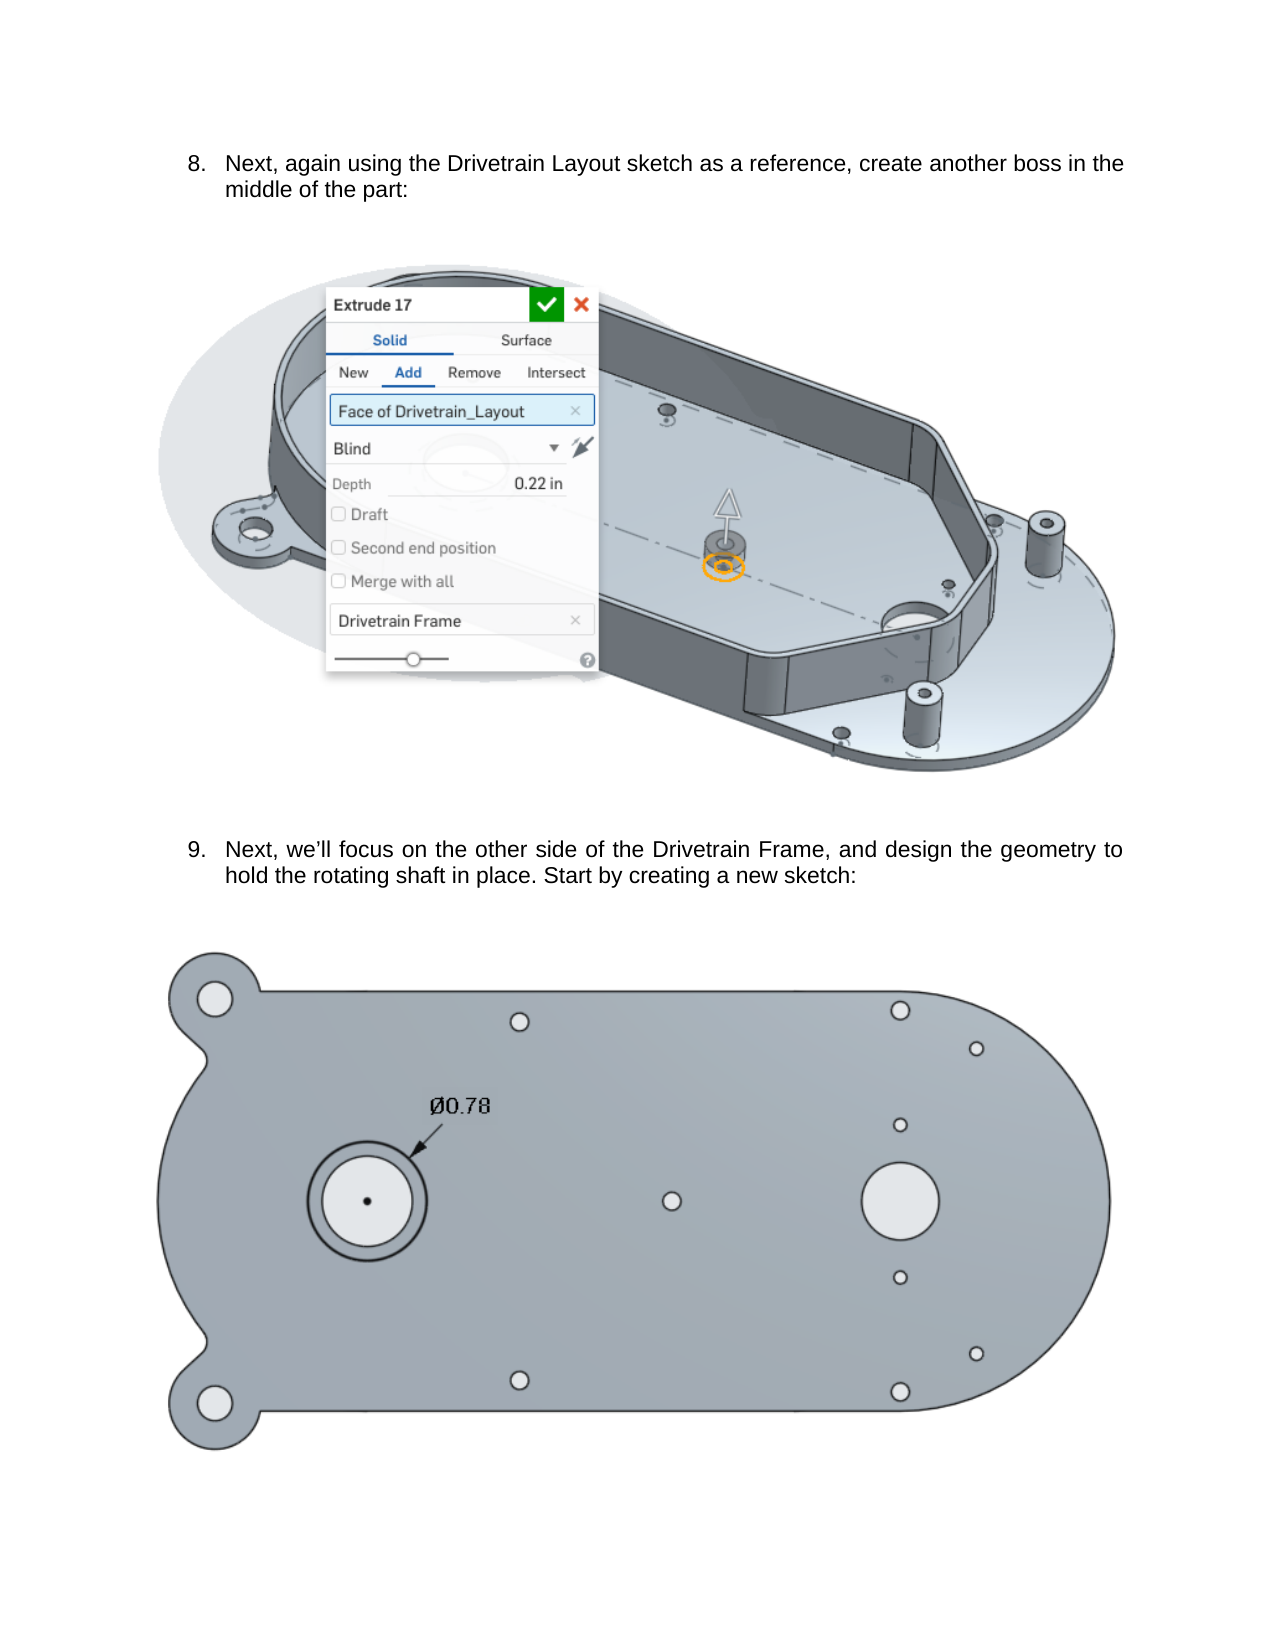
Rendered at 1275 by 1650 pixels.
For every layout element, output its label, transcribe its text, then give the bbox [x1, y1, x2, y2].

list Next, we’ll focus on the other side of the Drivetrain Frame, and design the geometry to hold the rotating shaft in place. Start by creating a new sketch: [187, 836, 1125, 888]
list Next, again using the Drivetrain Layout sketch as a reference, create another boss in the middle of the part: [187, 150, 1125, 203]
picture [150, 255, 1125, 783]
picture [150, 941, 1125, 1467]
